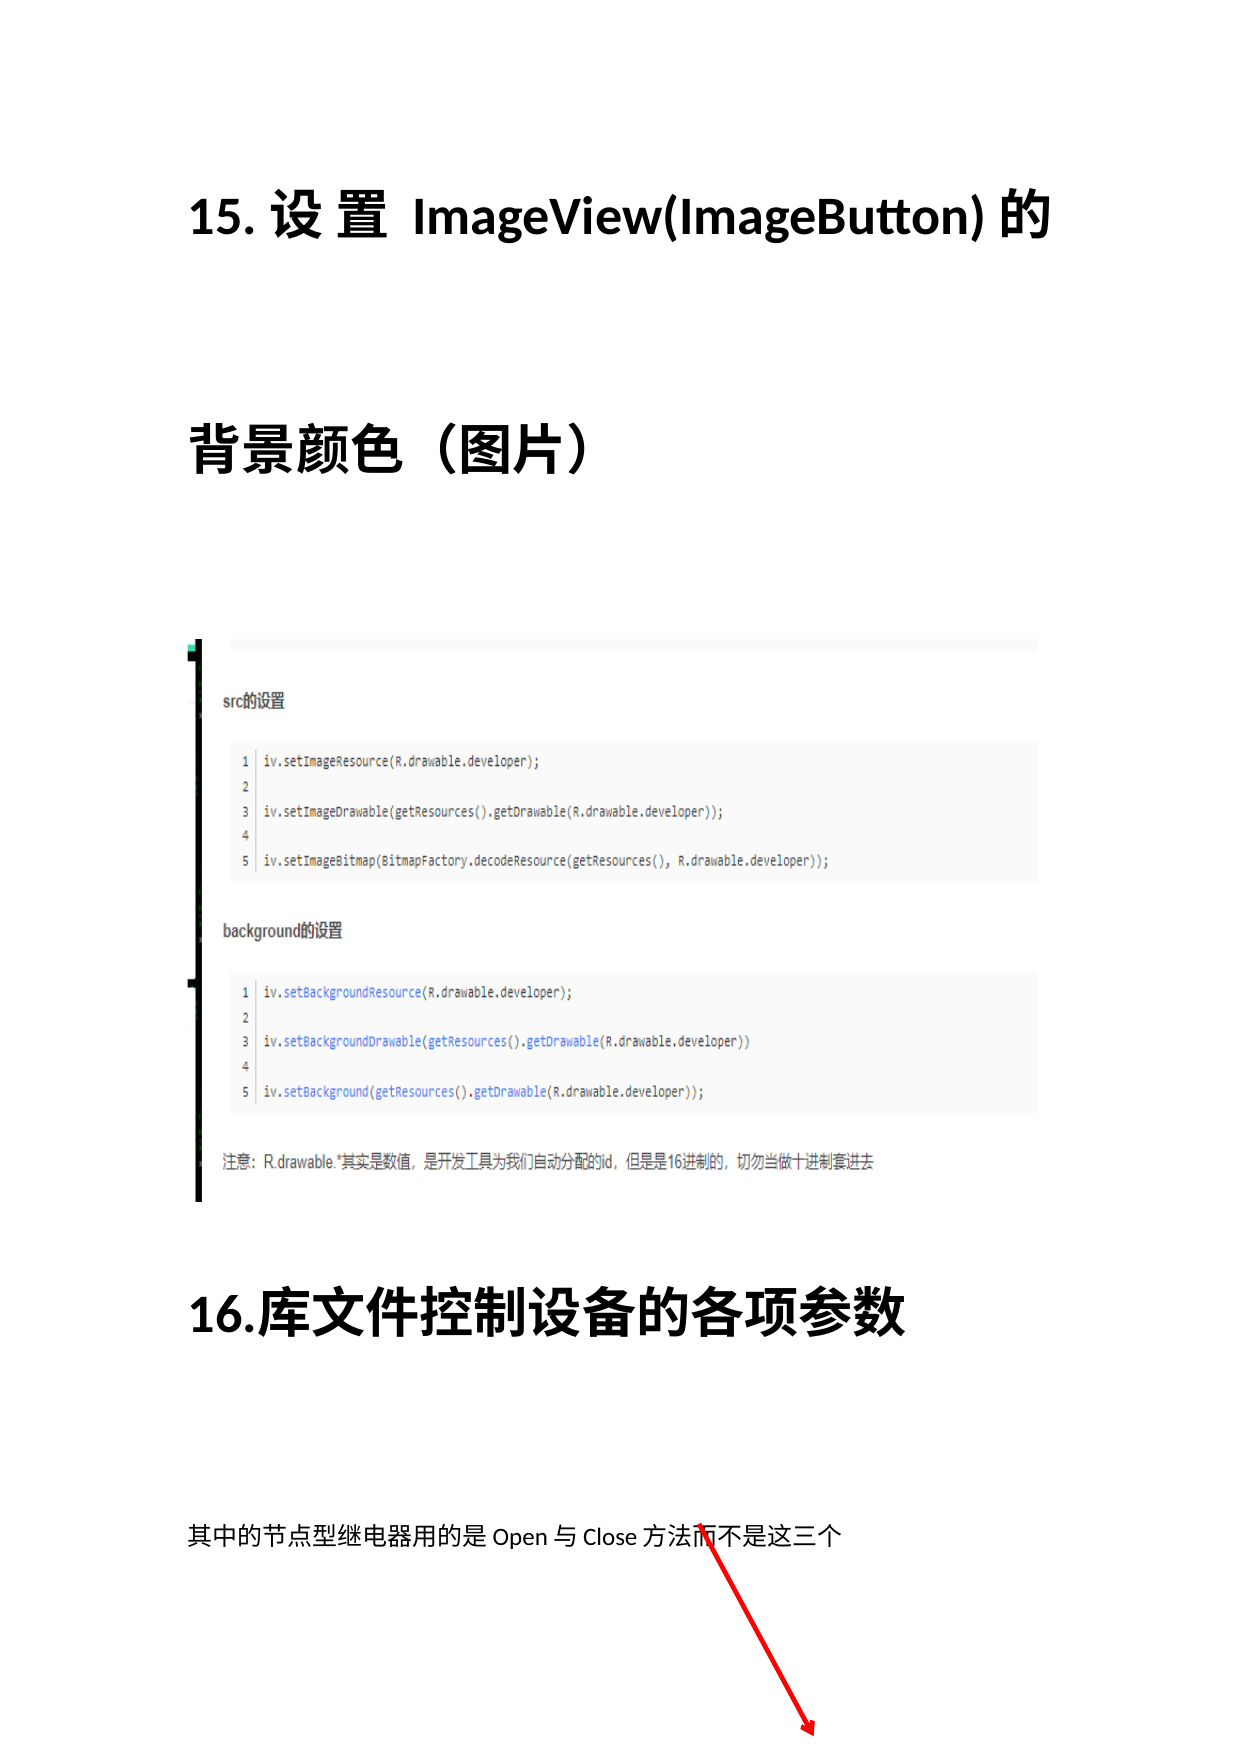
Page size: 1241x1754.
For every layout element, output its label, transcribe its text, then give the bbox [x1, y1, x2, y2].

subtitle 16.库文件控制设备的各项参数 [187, 1260, 1053, 1357]
picture [187, 639, 1052, 1202]
subtitle 15.设置ImageView(ImageButton)的背景颜色（图片） [187, 162, 1053, 494]
text 其中的节点型继电器用的是Open与Close方法而不是这三个 [187, 1502, 1053, 1567]
